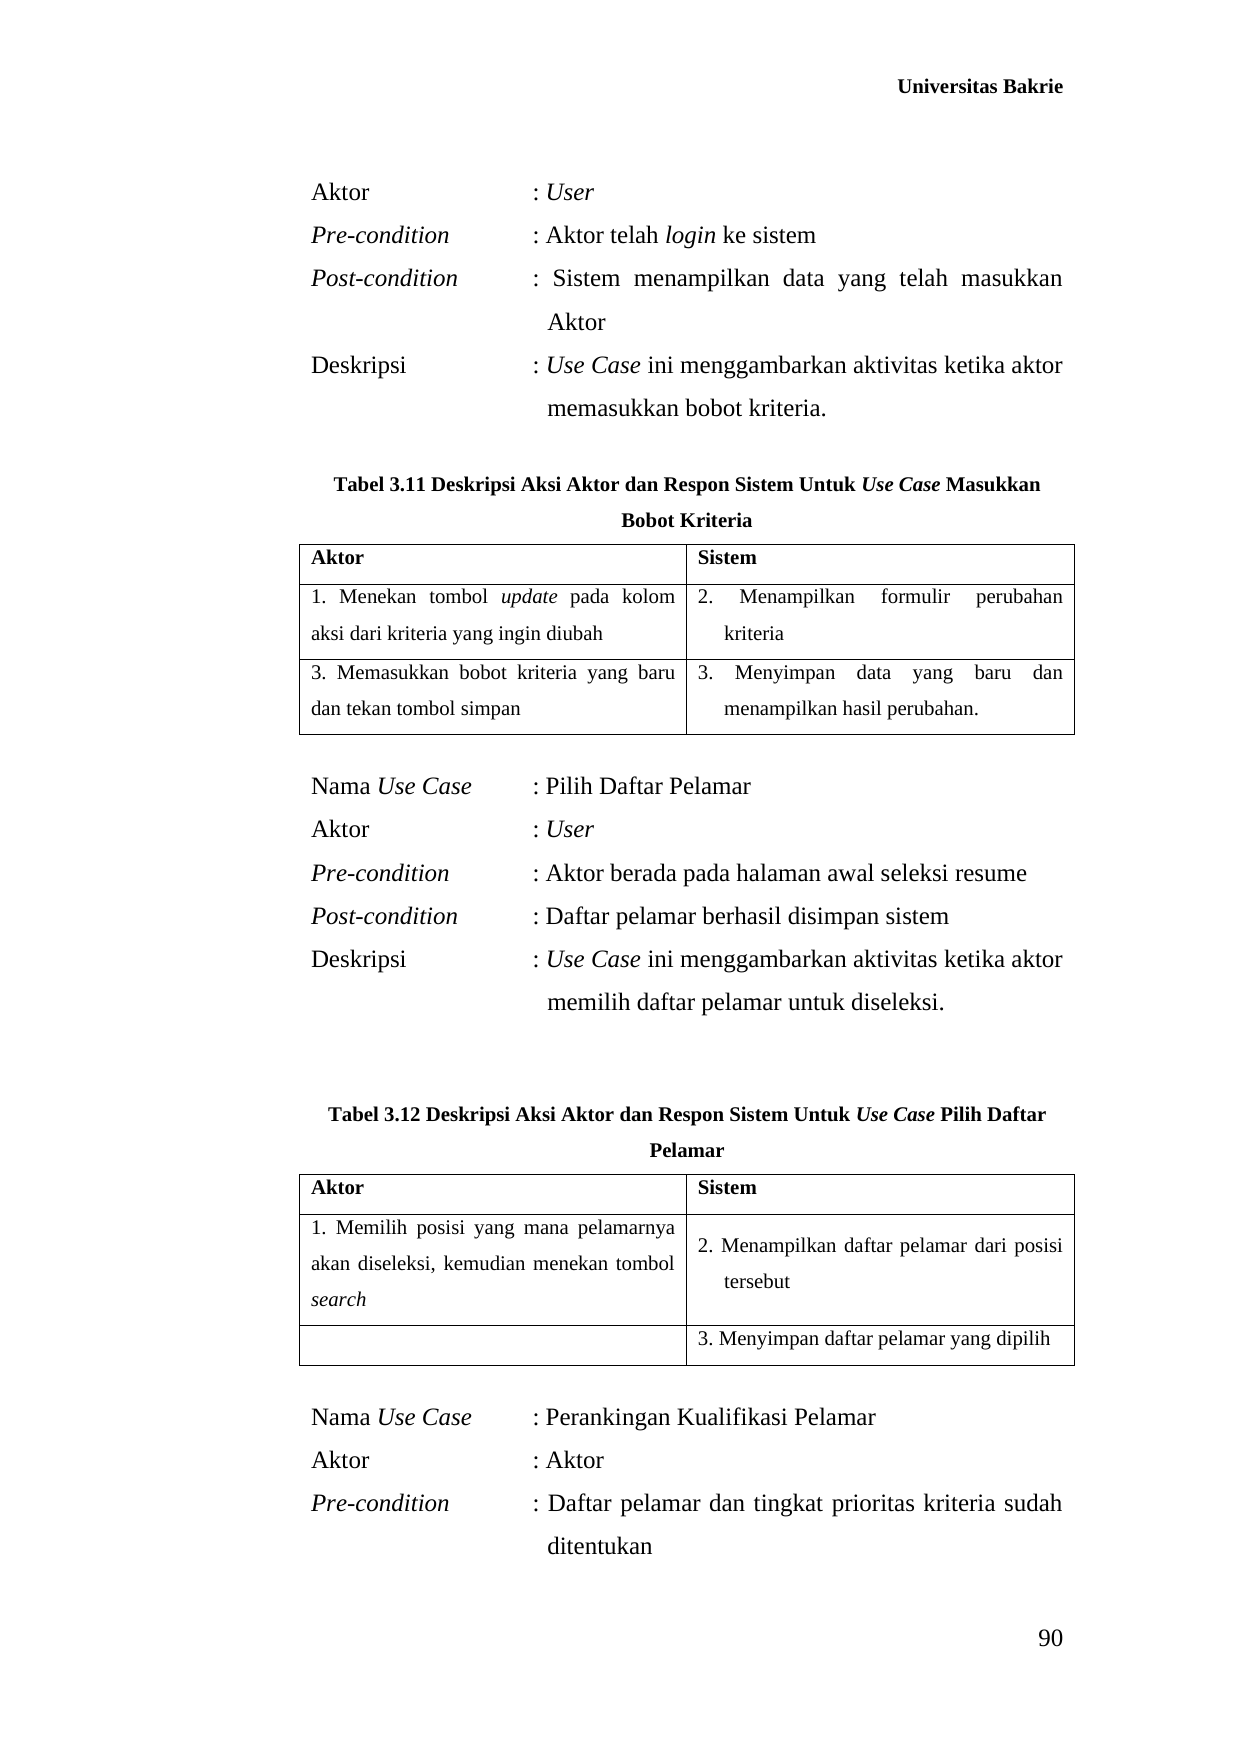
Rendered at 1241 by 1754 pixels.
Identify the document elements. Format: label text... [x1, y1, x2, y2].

table_header Aktor [300, 545, 686, 583]
list Tabel 3.12 Deskripsi Aksi Aktor dan Respon Sistem Untuk Use Case Pilih Daftar Pelamar [311, 1102, 1063, 1162]
table_cell 1. Menekan tombol update pada kolom aksi dari kriteria yang ingin diubah [300, 585, 686, 659]
list Aktor : User [311, 814, 1063, 843]
list Post-condition : Sistem menampilkan data yang telah masukkan Aktor [311, 263, 1063, 335]
table_header Aktor [300, 1175, 686, 1214]
list Pre-condition : Aktor berada pada halaman awal seleksi resume [311, 858, 1063, 886]
table_cell 3. Menyimpan daftar pelamar yang dipilih [687, 1326, 1074, 1364]
table_cell 2. Menampilkan formulir perubahan kriteria [687, 585, 1074, 659]
table_cell [300, 1326, 686, 1364]
table_cell 1. Memilih posisi yang mana pelamarnya akan diseleksi, kemudian menekan tombol search [300, 1215, 686, 1325]
table_header Sistem [687, 1175, 1074, 1214]
list Pre-condition : Aktor telah login ke sistem [311, 220, 1063, 249]
table_cell 3. Menyimpan data yang baru dan menampilkan hasil perubahan. [687, 660, 1074, 734]
list Tabel 3.11 Deskripsi Aksi Aktor dan Respon Sistem Untuk Use Case Masukkan Bobot Kriteria [311, 472, 1063, 532]
list Nama Use Case : Pilih Daftar Pelamar [311, 771, 1063, 800]
list Pre-condition : Daftar pelamar dan tingkat prioritas kriteria sudah ditentukan [311, 1488, 1063, 1560]
table_cell 3. Memasukkan bobot kriteria yang baru dan tekan tombol simpan [300, 660, 686, 734]
table_cell 2. Menampilkan daftar pelamar dari posisi tersebut [687, 1215, 1074, 1325]
list Deskripsi : Use Case ini menggambarkan aktivitas ketika aktor memilih daftar pelamar untuk diseleksi. [311, 944, 1063, 1016]
list Post-condition : Daftar pelamar berhasil disimpan sistem [311, 901, 1063, 929]
list Nama Use Case : Perankingan Kualifikasi Pelamar [311, 1402, 1063, 1430]
table_header Sistem [687, 545, 1074, 583]
list Deskripsi : Use Case ini menggambarkan aktivitas ketika aktor memasukkan bobot kriteria. [311, 350, 1063, 422]
list Aktor : User [311, 177, 1063, 206]
list Aktor : Aktor [311, 1445, 1063, 1473]
